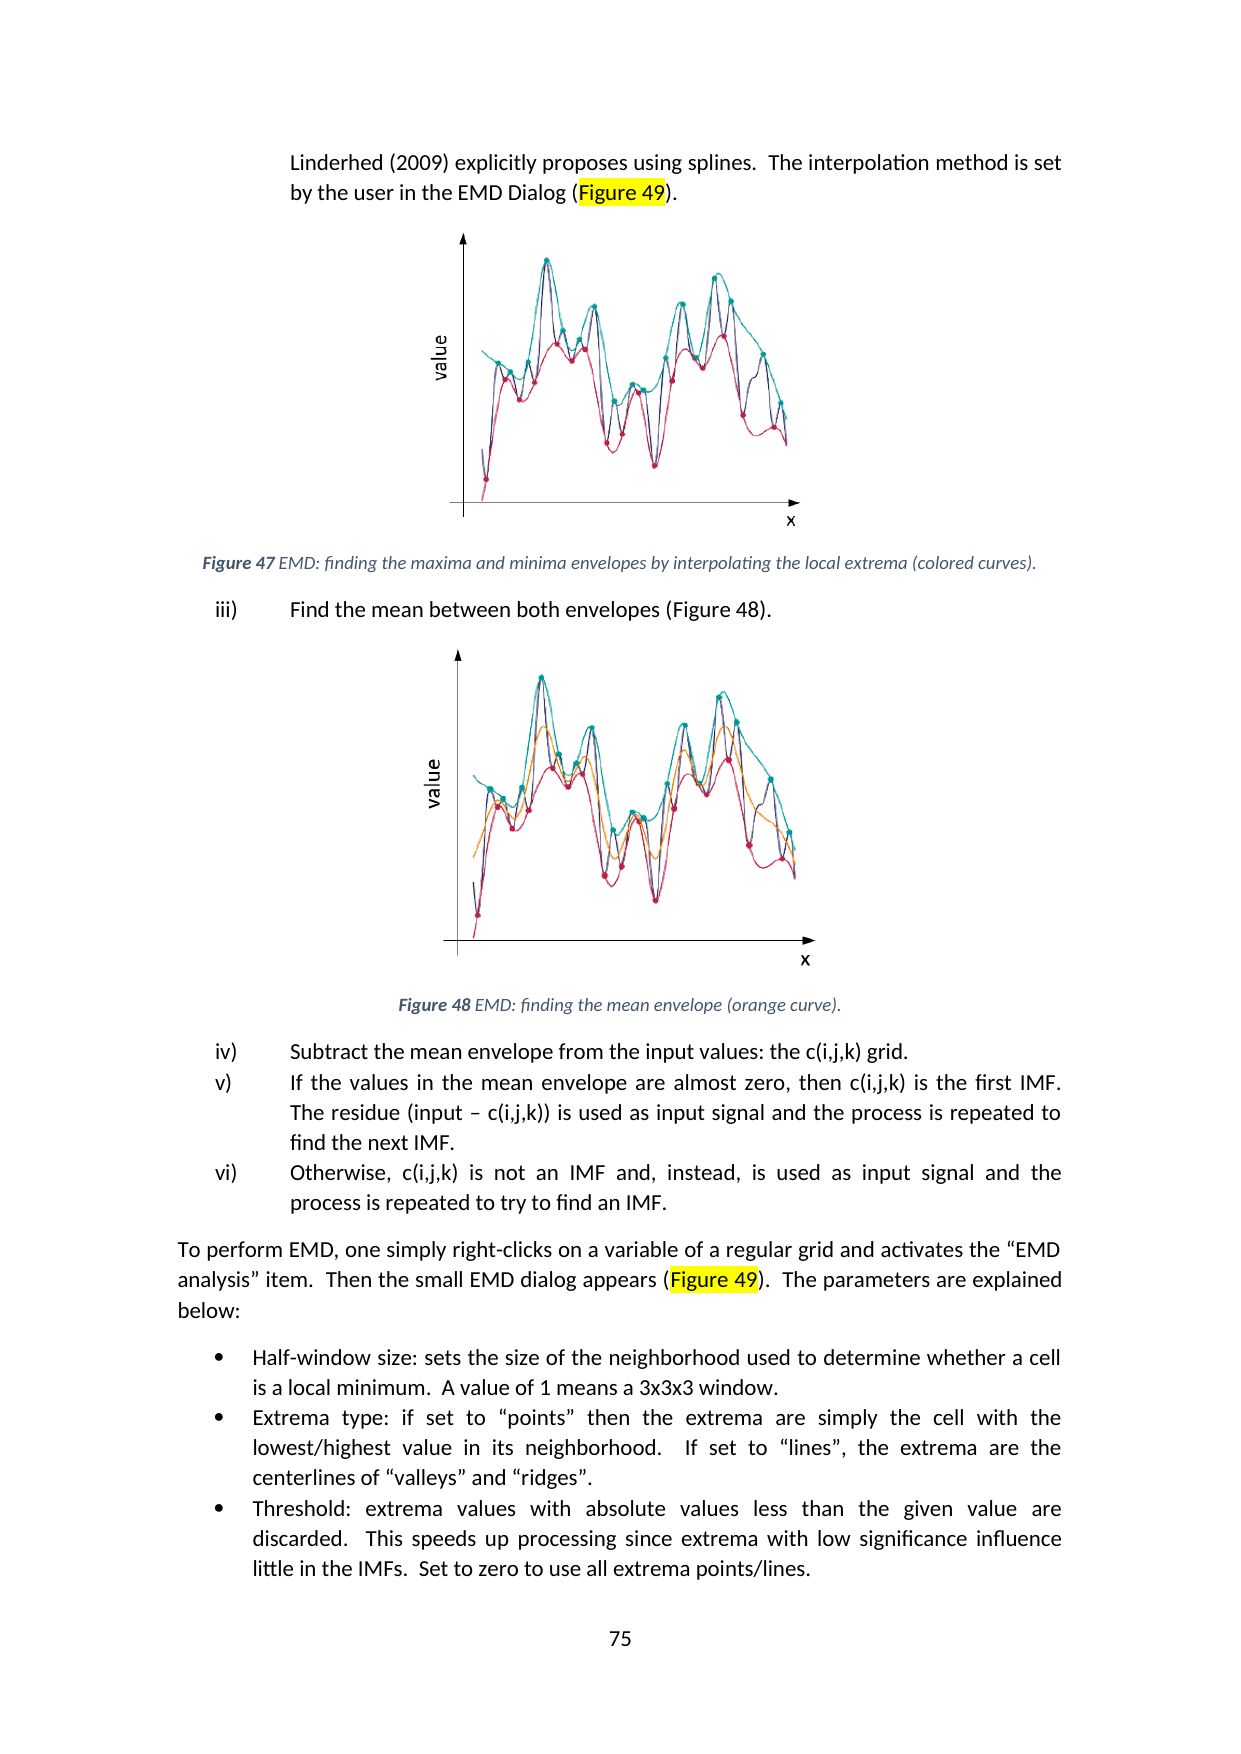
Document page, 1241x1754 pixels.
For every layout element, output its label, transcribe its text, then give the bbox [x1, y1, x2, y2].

list Subtract the mean envelope from the input values: the c(i,j,k) grid. [215, 1037, 1063, 1065]
text Figure 47 EMD: finding the maxima and minima envelopes by interpolating the local extrema (colored curves). [177, 551, 1063, 574]
list Otherwise, c(i,j,k) is not an IMF and, instead, is used as input signal and the process is repeated to try to find an IMF. [215, 1158, 1063, 1216]
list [215, 148, 1063, 206]
list Extrema type: if set to “points” then the extrema are simply the cell with the lowest/highest value in its neighborhood. If set to “lines”, the extrema are the centerlines of “valleys” and “ridges”. [215, 1403, 1063, 1491]
picture [419, 642, 821, 975]
picture [429, 224, 811, 533]
list Find the mean between both envelopes (Figure 47). [215, 595, 1063, 623]
list Threshold: extrema values with absolute values less than the given value are discarded. This speeds up processing since extrema with low significance influence little in the IMFs. Set to zero to use all extrema points/lines. [215, 1494, 1063, 1582]
list If the values in the mean envelope are almost zero, then c(i,j,k) is the first IMF. The residue (input – c(i,j,k)) is used as input signal and the process is repeated to find the next IMF. [215, 1068, 1063, 1156]
list Half-window size: sets the size of the neighborhood used to determine whether a cell is a local minimum. A value of 1 means a 3x3x3 window. [215, 1343, 1063, 1401]
text To perform EMD, one simply right-clicks on a variable of a regular grid and activates the “EMD analysis” item. Then the small EMD dialog appears (Figure 48). The parameters are explained below: [177, 1235, 1063, 1324]
text Figure 48 EMD: finding the mean envelope (orange curve). [177, 994, 1063, 1017]
